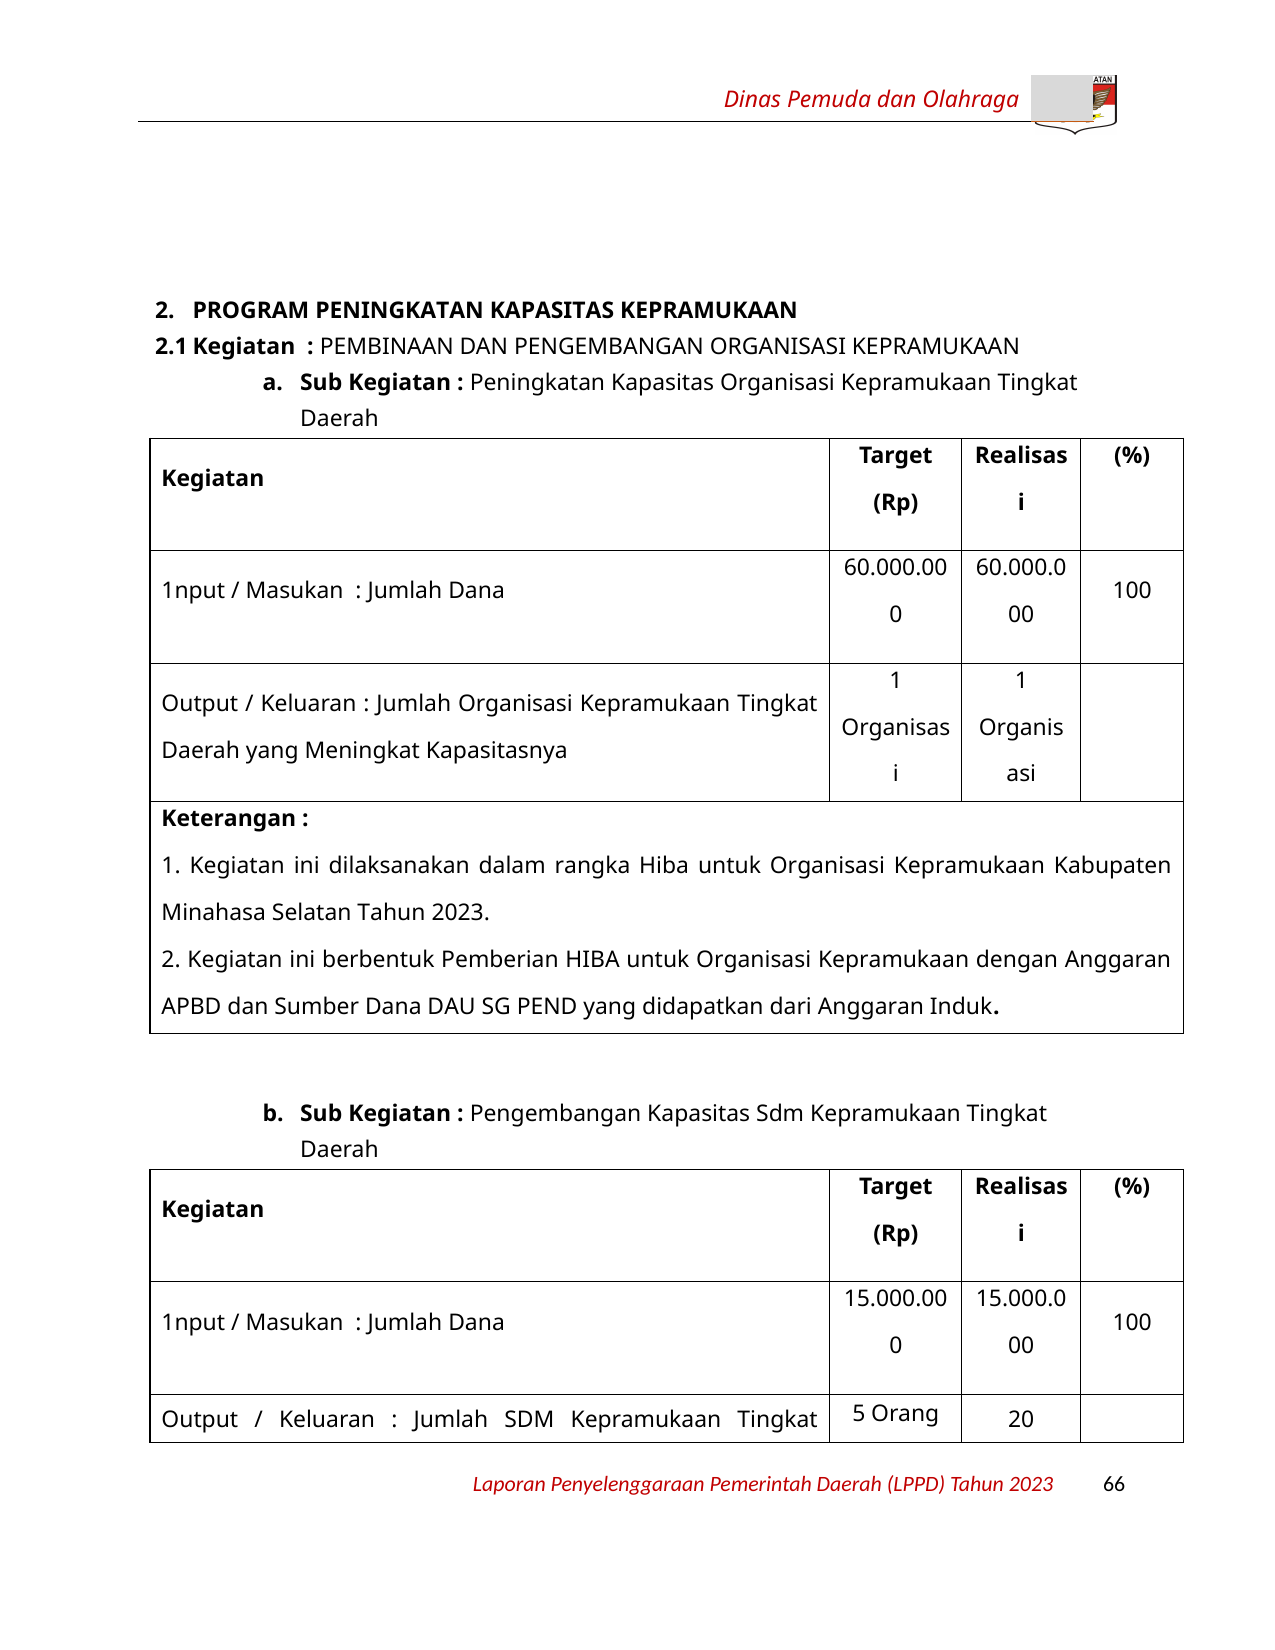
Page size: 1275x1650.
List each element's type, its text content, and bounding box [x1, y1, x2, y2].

table_header Realisasi [962, 1170, 1080, 1281]
table_header Realisasi [962, 439, 1080, 550]
table_header Kegiatan [151, 439, 829, 550]
table_cell 60.000.000 [830, 551, 961, 662]
table_cell 1 Organisasi [962, 664, 1080, 801]
table_cell 1nput / Masukan : Jumlah Dana [151, 1282, 829, 1394]
table_header Target (Rp) [830, 439, 961, 550]
table_cell 15.000.000 [830, 1282, 961, 1394]
list PROGRAM PENINGKATAN KAPASITAS KEPRAMUKAAN [155, 294, 1125, 325]
list Sub Kegiatan : Pengembangan Kapasitas Sdm Kepramukaan Tingkat Daerah [262, 1097, 1125, 1164]
picture [1034, 75, 1117, 135]
table_cell Output / Keluaran : Jumlah SDM Kepramukaan Tingkat Daerah yang meningkat Kapasitasnya [151, 1395, 829, 1442]
table_cell 100 [1081, 1282, 1183, 1394]
table_cell 15.000.000 [962, 1282, 1080, 1394]
table_cell 5 Orang [830, 1395, 961, 1442]
table_header Kegiatan [151, 1170, 829, 1281]
table_header Target (Rp) [830, 1170, 961, 1281]
table_cell Keterangan : 1. Kegiatan ini dilaksanakan dalam rangka Hiba untuk Organisasi Kepramukaan Kabupaten Minahasa Selatan Tahun 2023. 2. Kegiatan ini berbentuk Pemberian HIBA untuk Organisasi Kepramukaan dengan Anggaran APBD dan Sumber Dana DAU SG PEND yang didapatkan dari Anggaran Induk. [151, 802, 1183, 1033]
list Kegiatan : PEMBINAAN DAN PENGEMBANGAN ORGANISASI KEPRAMUKAAN [155, 330, 1125, 361]
table_header (%) [1081, 439, 1183, 550]
table_cell 20 Orang [962, 1395, 1080, 1442]
table_cell [1081, 664, 1183, 801]
list Sub Kegiatan : Peningkatan Kapasitas Organisasi Kepramukaan Tingkat Daerah [262, 366, 1125, 433]
table_header (%) [1081, 1170, 1183, 1281]
table_cell [1081, 1395, 1183, 1442]
table_cell Output / Keluaran : Jumlah Organisasi Kepramukaan Tingkat Daerah yang Meningkat Kapasitasnya [151, 664, 829, 801]
table_cell 1nput / Masukan : Jumlah Dana [151, 551, 829, 662]
table_cell 60.000.000 [962, 551, 1080, 662]
table_cell 100 [1081, 551, 1183, 662]
table_cell 1 Organisasi [830, 664, 961, 801]
